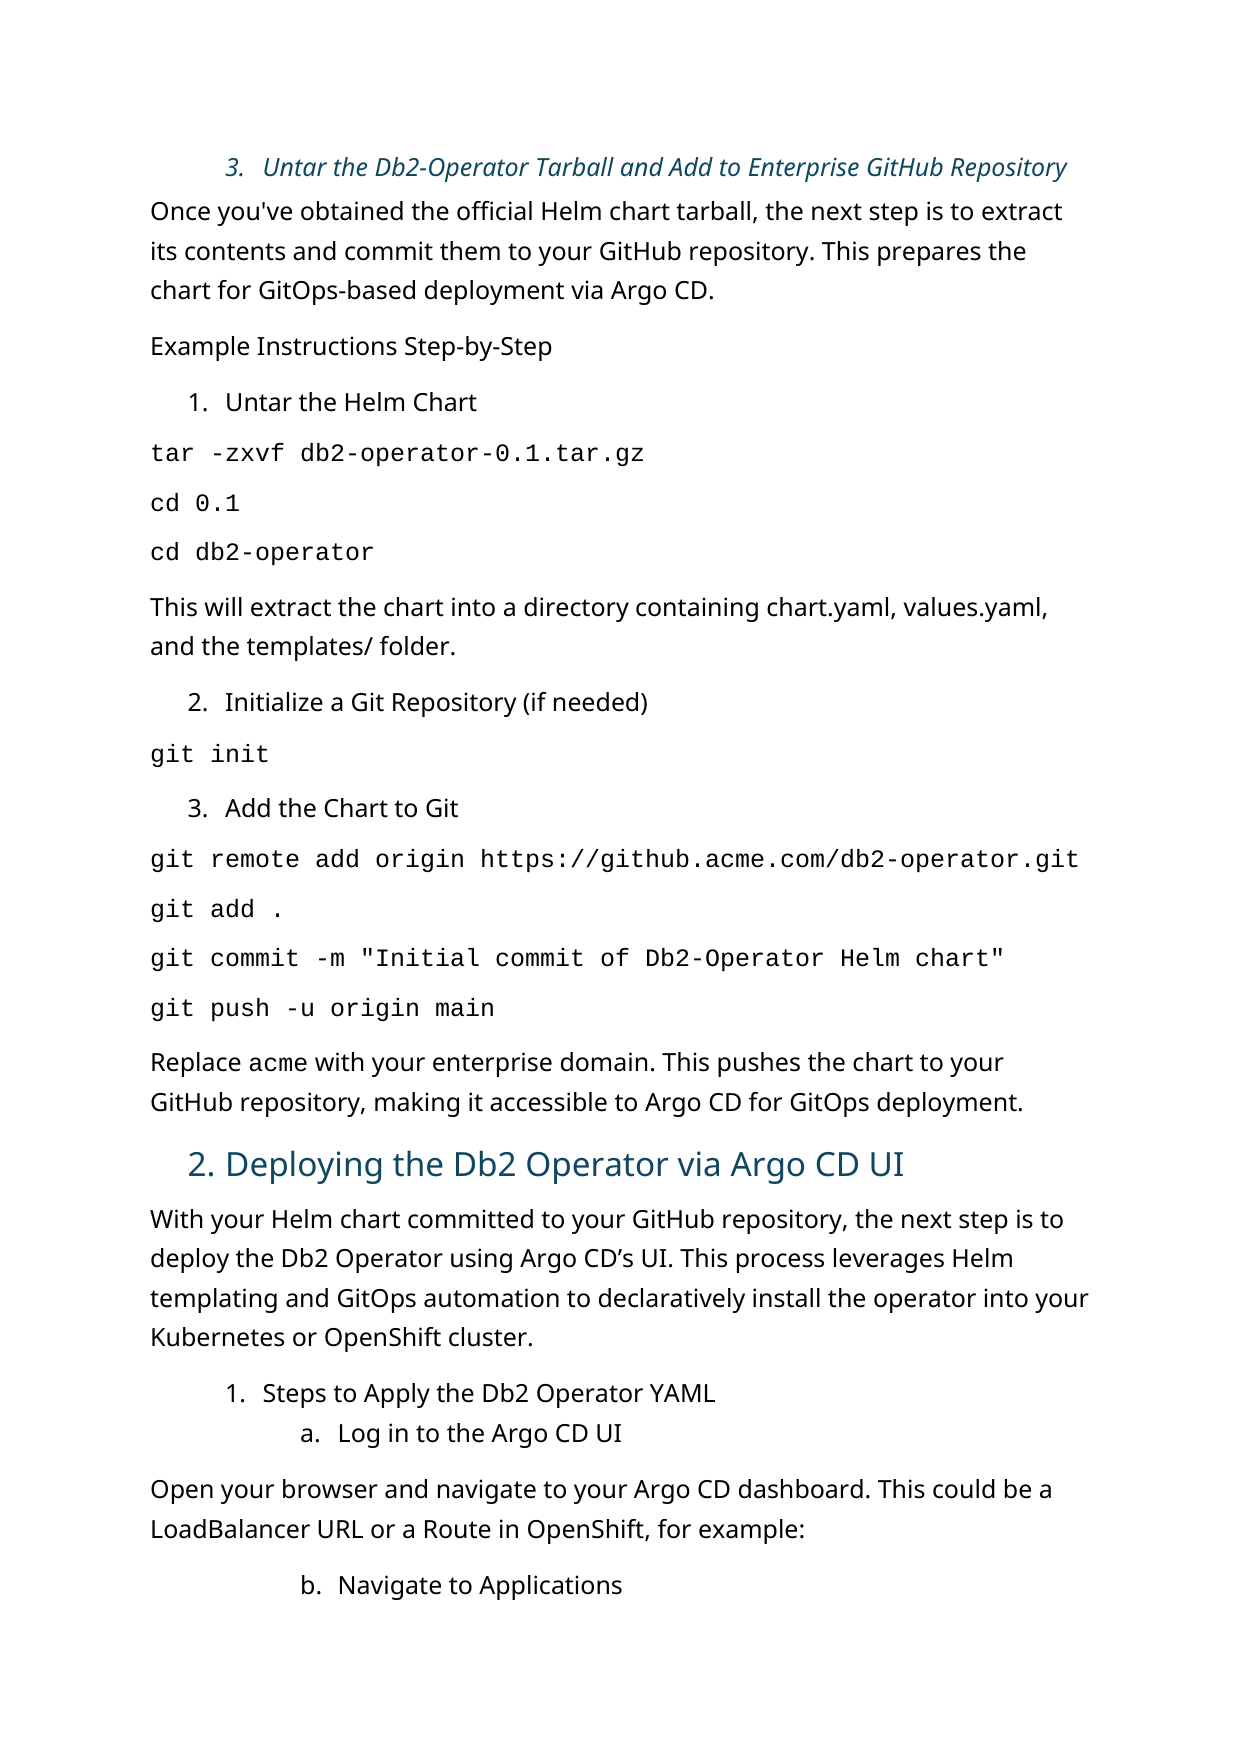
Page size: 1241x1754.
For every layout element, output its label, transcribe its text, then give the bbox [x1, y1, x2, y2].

list Log in to the Argo CD UI [300, 1416, 1090, 1450]
text Open your browser and navigate to your Argo CD dashboard. This could be a LoadBalancer URL or a Route in OpenShift, for example: [150, 1472, 1090, 1545]
list Navigate to Applications [300, 1567, 1090, 1601]
text git init [150, 741, 1090, 769]
subtitle Untar the Db2-Operator Tarball and Add to Enterprise GitHub Repository [225, 150, 1090, 184]
list Initialize a Git Repository (if needed) [187, 685, 1090, 719]
text This will extract the chart into a directory containing chart.yaml, values.yaml, and the templates/ folder. [150, 589, 1090, 663]
text git remote add origin https://github.acme.com/db2-operator.git [150, 847, 1090, 875]
list Add the Chart to Git [187, 791, 1090, 825]
text cd db2-operator [150, 540, 1090, 568]
text Once you've obtained the official Helm chart tarball, the next step is to extract its contents and commit them to your GitHub repository. This prepares the chart for GitOps-based deployment via Argo CD. [150, 194, 1090, 307]
list Untar the Helm Chart [187, 385, 1090, 419]
text With your Helm chart committed to your GitHub repository, the next step is to deploy the Db2 Operator using Argo CD’s UI. This process leverages Helm templating and GitOps automation to declaratively install the operator into your Kubernetes or OpenShift cluster. [150, 1202, 1090, 1354]
text cd 0.1 [150, 491, 1090, 519]
text Replace acme with your enterprise domain. This pushes the chart to your GitHub repository, making it accessible to Argo CD for GitOps deployment. [150, 1045, 1090, 1118]
subtitle Deploying the Db2 Operator via Argo CD UI [187, 1141, 1090, 1186]
text git commit -m "Initial commit of Db2-Operator Helm chart" [150, 946, 1090, 974]
text git push -u origin main [150, 995, 1090, 1024]
text tar -zxvf db2-operator-0.1.tar.gz [150, 441, 1090, 469]
text git add . [150, 896, 1090, 925]
text Example Instructions Step-by-Step [150, 329, 1090, 363]
list Steps to Apply the Db2 Operator YAML [225, 1376, 1090, 1410]
